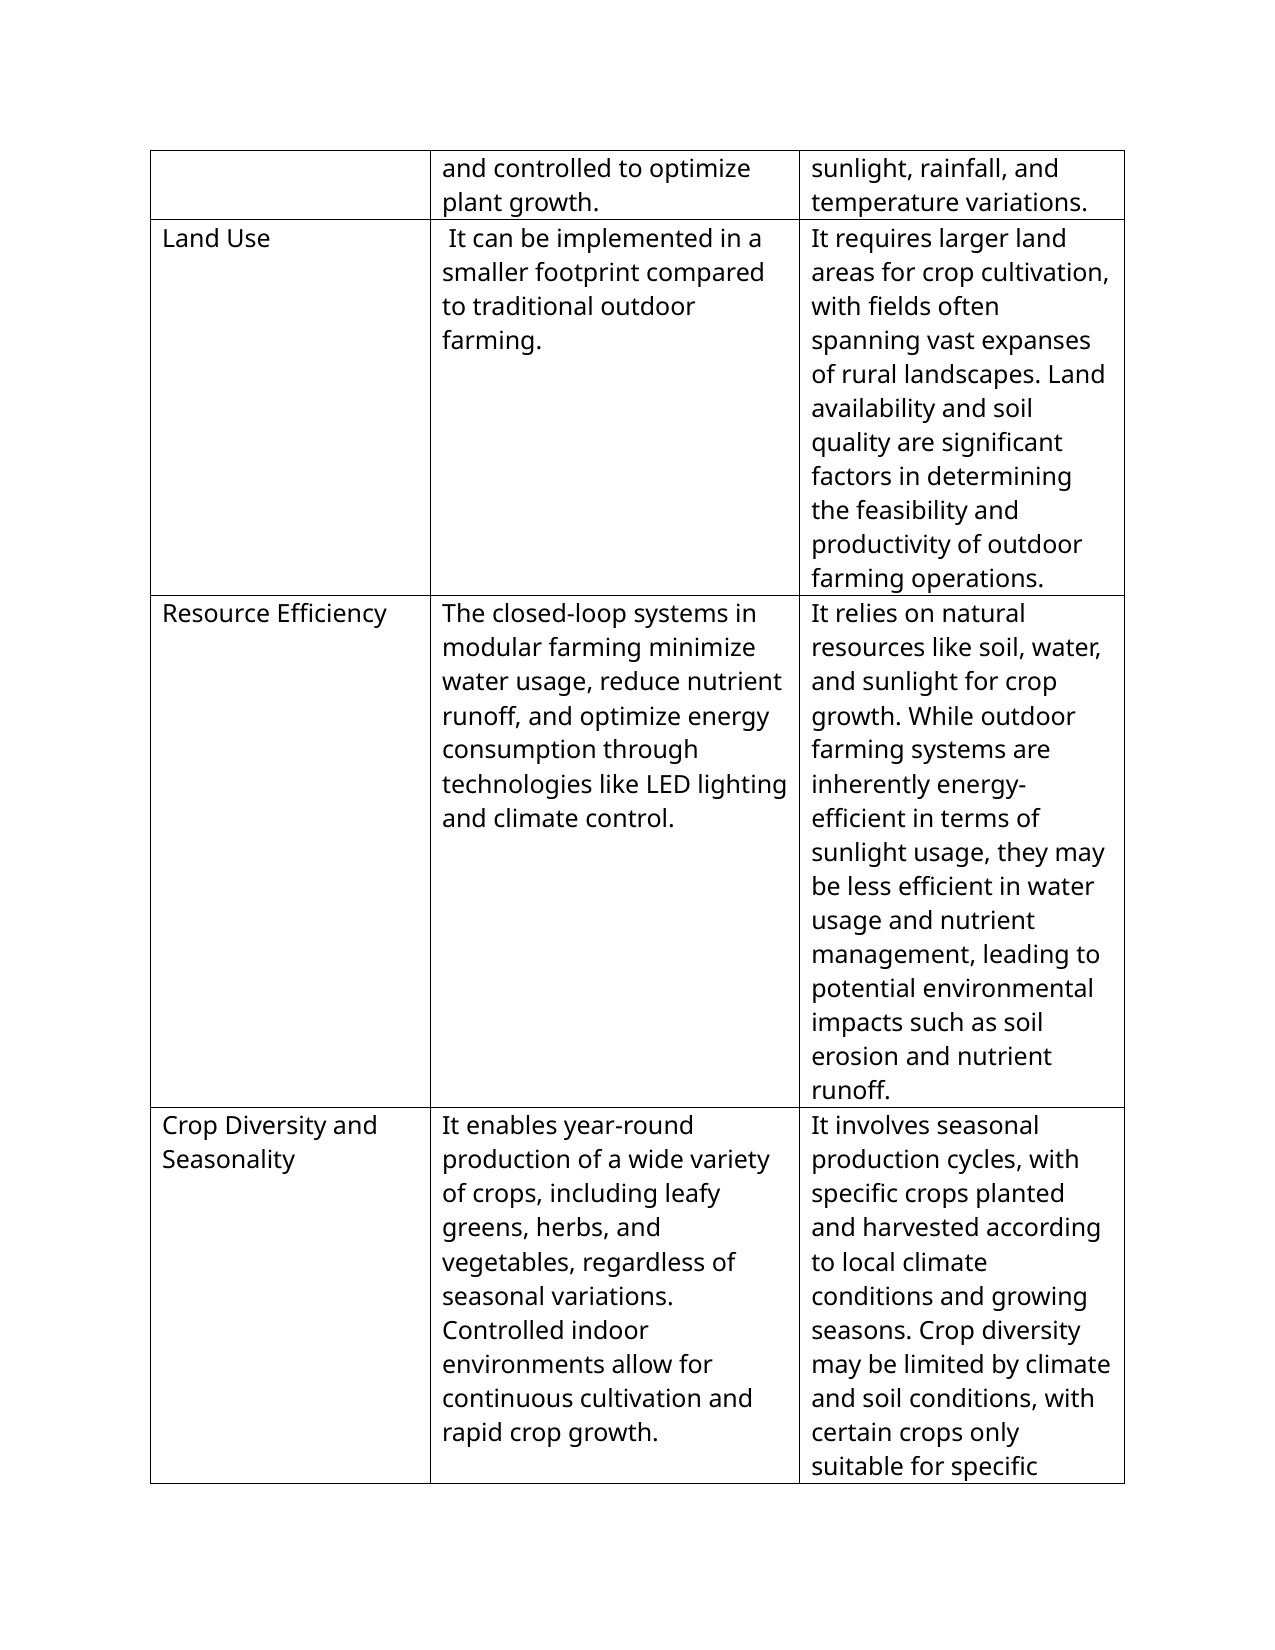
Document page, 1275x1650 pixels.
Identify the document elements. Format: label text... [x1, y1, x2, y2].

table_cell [151, 1108, 430, 1483]
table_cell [800, 151, 1124, 219]
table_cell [151, 151, 430, 219]
table_cell It relies on natural resources like soil, water, and sunlight for crop growth. While outdoor farming systems are inherently energy-efficient in terms of sunlight usage, they may be less efficient in water usage and nutrient management, leading to potential environmental impacts such as soil erosion and nutrient runoff. [800, 596, 1124, 1107]
table_cell The closed-loop systems in modular farming minimize water usage, reduce nutrient runoff, and optimize energy consumption through technologies like LED lighting and climate control. [431, 596, 799, 1107]
table_cell It can be implemented in a smaller footprint compared to traditional outdoor farming. [431, 220, 799, 595]
table_cell It requires larger land areas for crop cultivation, with fields often spanning vast expanses of rural landscapes. Land availability and soil quality are significant factors in determining the feasibility and productivity of outdoor farming operations. [800, 220, 1124, 595]
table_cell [431, 1108, 799, 1483]
table_cell Land Use [151, 220, 430, 595]
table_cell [431, 151, 799, 219]
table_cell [800, 1108, 1124, 1483]
table_cell Resource Efficiency [151, 596, 430, 1107]
